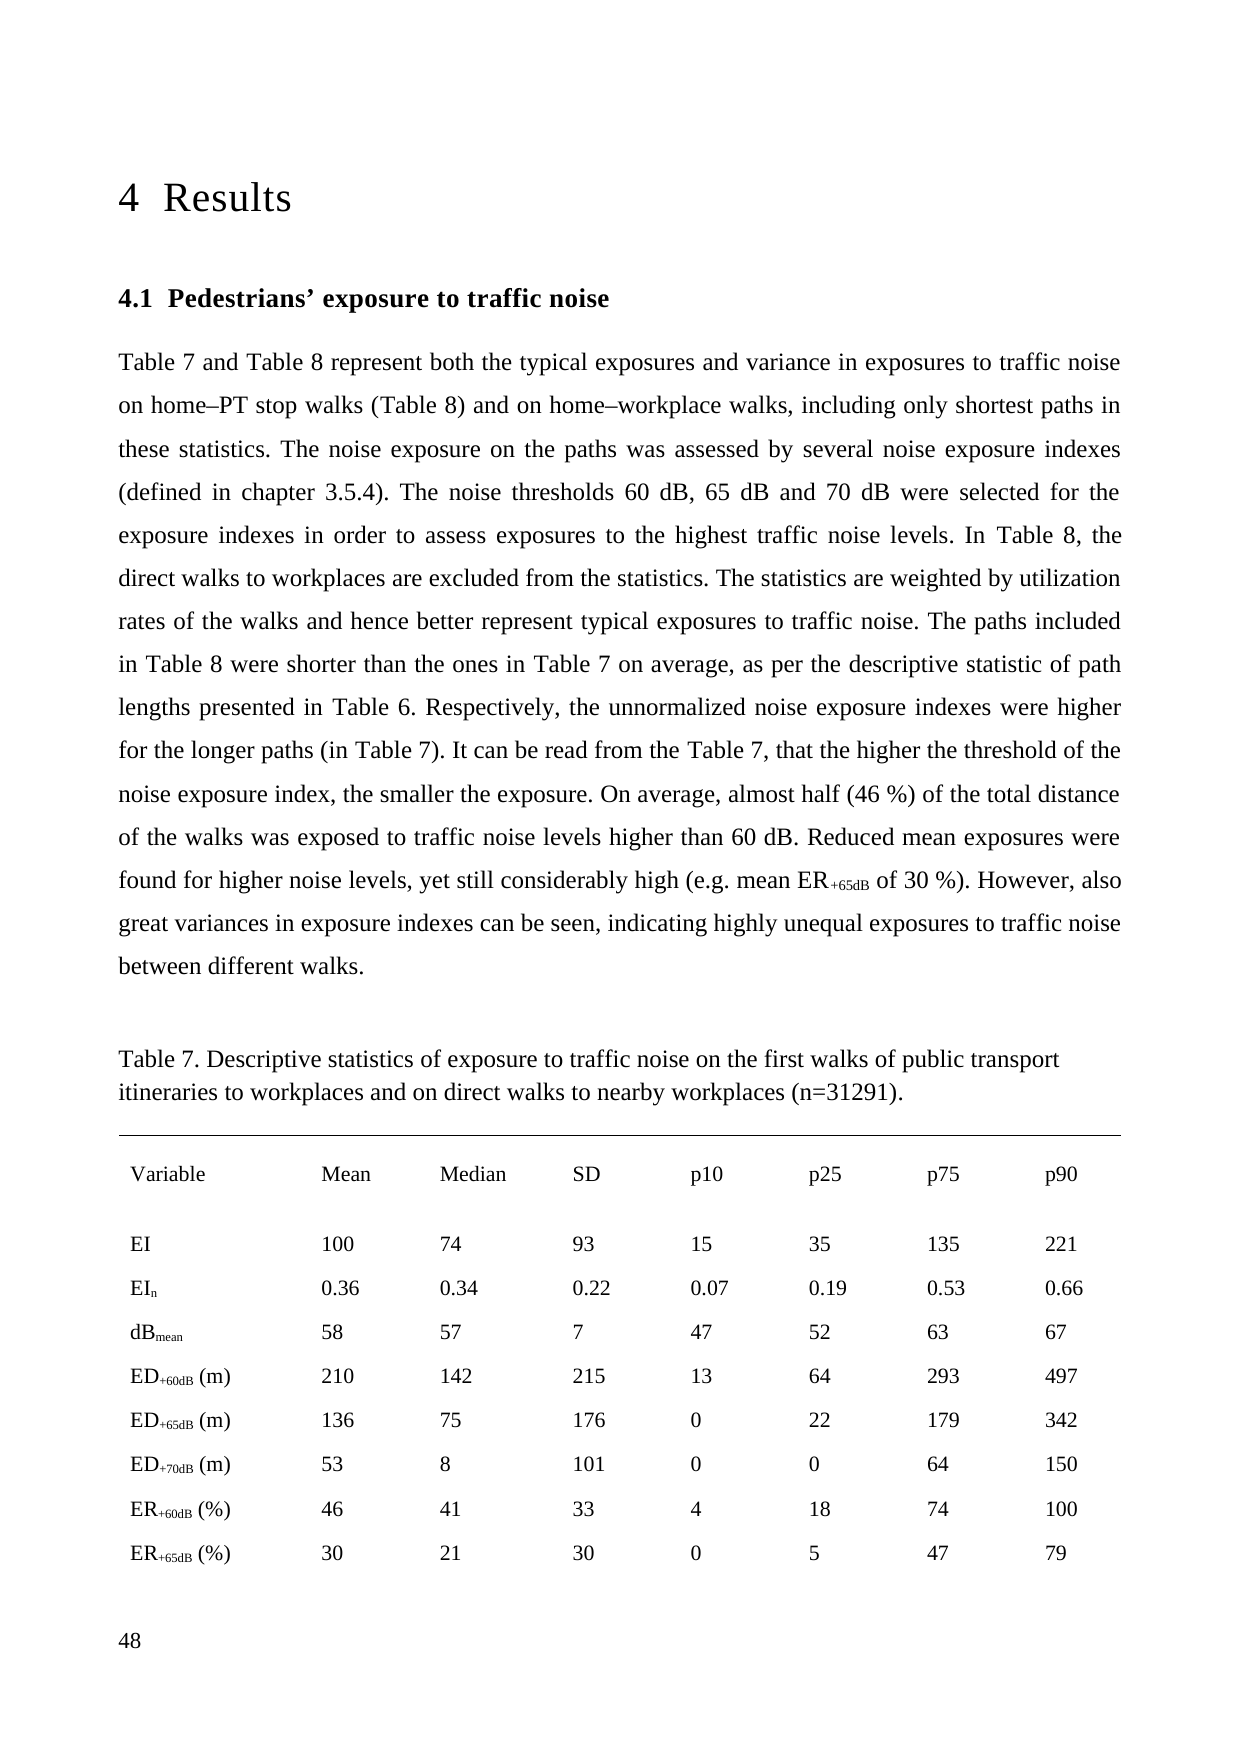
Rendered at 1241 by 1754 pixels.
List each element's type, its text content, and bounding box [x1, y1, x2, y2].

table_cell 74 [429, 1206, 561, 1257]
table_cell 33 [562, 1479, 679, 1522]
text Table 7. Descriptive statistics of exposure to traffic noise on the first walks of public transport itineraries to workplaces and on direct walks to nearby workplaces (n=31291). [118, 1044, 1122, 1106]
table_header SD [562, 1136, 679, 1204]
table_cell 0 [680, 1435, 797, 1478]
table_header p10 [680, 1136, 797, 1204]
table_cell ED+70dB (m) [119, 1435, 309, 1478]
table_cell dBmean [119, 1302, 309, 1345]
table_cell 210 [311, 1346, 428, 1389]
table_cell ER+65dB (%) [119, 1523, 309, 1566]
table_header p75 [916, 1136, 1033, 1204]
table_cell ED+65dB (m) [119, 1391, 309, 1434]
table_cell 150 [1034, 1435, 1121, 1478]
table_cell 47 [916, 1523, 1033, 1566]
table_cell 4 [680, 1479, 797, 1522]
table_cell EIn [119, 1258, 309, 1301]
table_cell 13 [680, 1346, 797, 1389]
table_cell 64 [916, 1435, 1033, 1478]
table_cell 35 [798, 1206, 915, 1257]
table_cell 221 [1034, 1206, 1121, 1257]
table_cell 30 [311, 1523, 428, 1566]
table_cell 57 [429, 1302, 561, 1345]
table_cell 0 [680, 1391, 797, 1434]
table_cell 342 [1034, 1391, 1121, 1434]
table_cell 293 [916, 1346, 1033, 1389]
table_cell 52 [798, 1302, 915, 1345]
table_cell 0.07 [680, 1258, 797, 1301]
table_cell 53 [311, 1435, 428, 1478]
table_cell 67 [1034, 1302, 1121, 1345]
table_header p90 [1034, 1136, 1121, 1204]
table_cell 135 [916, 1206, 1033, 1257]
table_cell 0.19 [798, 1258, 915, 1301]
table_cell 0.53 [916, 1258, 1033, 1301]
table_cell 21 [429, 1523, 561, 1566]
table_cell 497 [1034, 1346, 1121, 1389]
table_cell 179 [916, 1391, 1033, 1434]
table_cell 0.36 [311, 1258, 428, 1301]
table_cell ED+60dB (m) [119, 1346, 309, 1389]
table_cell 0 [680, 1523, 797, 1566]
table_cell 0.66 [1034, 1258, 1121, 1301]
table_header Median [429, 1136, 561, 1204]
table_cell 215 [562, 1346, 679, 1389]
table_cell 18 [798, 1479, 915, 1522]
table_cell 46 [311, 1479, 428, 1522]
subtitle Results [118, 173, 1122, 221]
table_cell 30 [562, 1523, 679, 1566]
table_cell 176 [562, 1391, 679, 1434]
table_cell 15 [680, 1206, 797, 1257]
table_cell 47 [680, 1302, 797, 1345]
table_cell 100 [1034, 1479, 1121, 1522]
table_header p25 [798, 1136, 915, 1204]
table_cell 8 [429, 1435, 561, 1478]
table_cell 5 [798, 1523, 915, 1566]
table_cell 64 [798, 1346, 915, 1389]
table_cell 136 [311, 1391, 428, 1434]
table_cell 0.34 [429, 1258, 561, 1301]
table_cell 22 [798, 1391, 915, 1434]
table_header Mean [311, 1136, 428, 1204]
table_cell 74 [916, 1479, 1033, 1522]
table_cell 58 [311, 1302, 428, 1345]
subtitle Pedestrians’ exposure to traffic noise [118, 282, 1122, 313]
text Table 7 and Table 8 represent both the typical exposures and variance in exposures to traffic noise on home–PT stop walks (Table 8) and on home–workplace walks, including only shortest paths in these statistics. The noise exposure on the paths was assessed by several noise exposure indexes (defined in chapter 3.5.4). The noise thresholds 60 dB, 65 dB and 70 dB were selected for the exposure indexes in order to assess exposures to the highest traffic noise levels. In Table 8, the direct walks to workplaces are excluded from the statistics. The statistics are weighted by utilization rates of the walks and hence better represent typical exposures to traffic noise. The paths included in Table 8 were shorter than the ones in Table 7 on average, as per the descriptive statistic of path lengths presented in Table 6. Respectively, the unnormalized noise exposure indexes were higher for the longer paths (in Table 7). It can be read from the Table 7, that the higher the threshold of the noise exposure index, the smaller the exposure. On average, almost half (46 %) of the total distance of the walks was exposed to traffic noise levels higher than 60 dB. Reduced mean exposures were found for higher noise levels, yet still considerably high (e.g. mean ER+65dB of 30 %). However, also great variances in exposure indexes can be seen, indicating highly unequal exposures to traffic noise between different walks. [118, 347, 1122, 980]
table_cell 101 [562, 1435, 679, 1478]
table_cell 79 [1034, 1523, 1121, 1566]
table_cell 93 [562, 1206, 679, 1257]
table_cell 100 [311, 1206, 428, 1257]
table_cell 142 [429, 1346, 561, 1389]
table_cell 0 [798, 1435, 915, 1478]
table_cell 7 [562, 1302, 679, 1345]
table_cell ER+60dB (%) [119, 1479, 309, 1522]
table_cell 41 [429, 1479, 561, 1522]
table_cell EI [119, 1206, 309, 1257]
table_header Variable [119, 1136, 309, 1204]
table_cell 0.22 [562, 1258, 679, 1301]
table_cell 75 [429, 1391, 561, 1434]
table_cell 63 [916, 1302, 1033, 1345]
